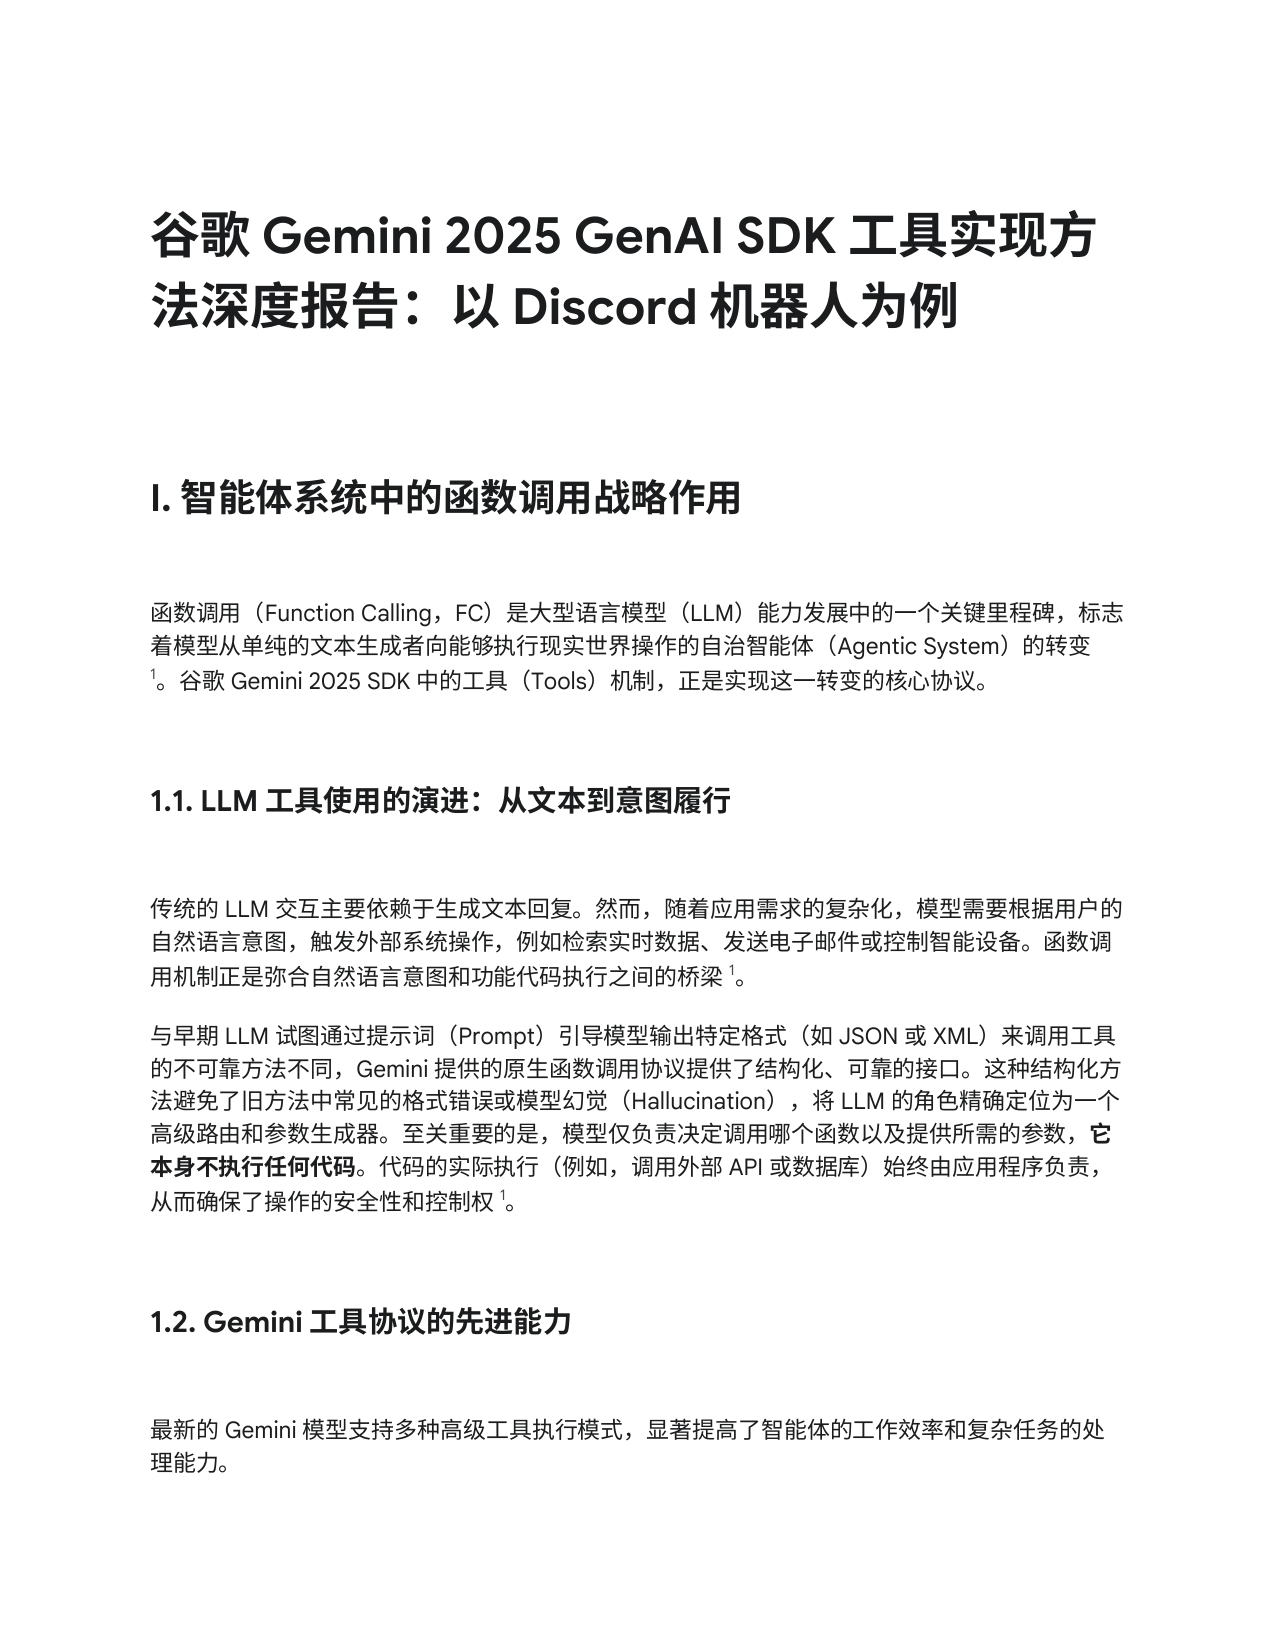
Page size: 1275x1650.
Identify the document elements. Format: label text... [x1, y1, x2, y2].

subtitle 谷歌 Gemini 2025 GenAI SDK 工具实现方法深度报告：以 Discord 机器人为例 [150, 205, 1125, 339]
text 与早期 LLM 试图通过提示词（Prompt）引导模型输出特定格式（如 JSON 或 XML）来调用工具的不可靠方法不同，Gemini 提供的原生函数调用协议提供了结构化、可靠的接口。这种结构化方法避免了旧方法中常见的格式错误或模型幻觉（Hallucination），将 LLM 的角色精确定位为一个高级路由和参数生成器。至关重要的是，模型仅负责决定调用哪个函数以及提供所需的参数，它本身不执行任何代码。代码的实际执行（例如，调用外部 API 或数据库）始终由应用程序负责，从而确保了操作的安全性和控制权 1。 [150, 1022, 1125, 1217]
subtitle 1.1. LLM 工具使用的演进：从文本到意图履行 [150, 784, 1125, 820]
subtitle 1.2. Gemini 工具协议的先进能力 [150, 1304, 1125, 1341]
text 最新的 Gemini 模型支持多种高级工具执行模式，显著提高了智能体的工作效率和复杂任务的处理能力。 [150, 1416, 1125, 1478]
text 函数调用（Function Calling，FC）是大型语言模型（LLM）能力发展中的一个关键里程碑，标志着模型从单纯的文本生成者向能够执行现实世界操作的自治智能体（Agentic System）的转变 1。谷歌 Gemini 2025 SDK 中的工具（Tools）机制，正是实现这一转变的核心协议。 [150, 599, 1125, 697]
text 传统的 LLM 交互主要依赖于生成文本回复。然而，随着应用需求的复杂化，模型需要根据用户的自然语言意图，触发外部系统操作，例如检索实时数据、发送电子邮件或控制智能设备。函数调用机制正是弥合自然语言意图和功能代码执行之间的桥梁 1。 [150, 896, 1125, 993]
subtitle I. 智能体系统中的函数调用战略作用 [150, 476, 1125, 523]
